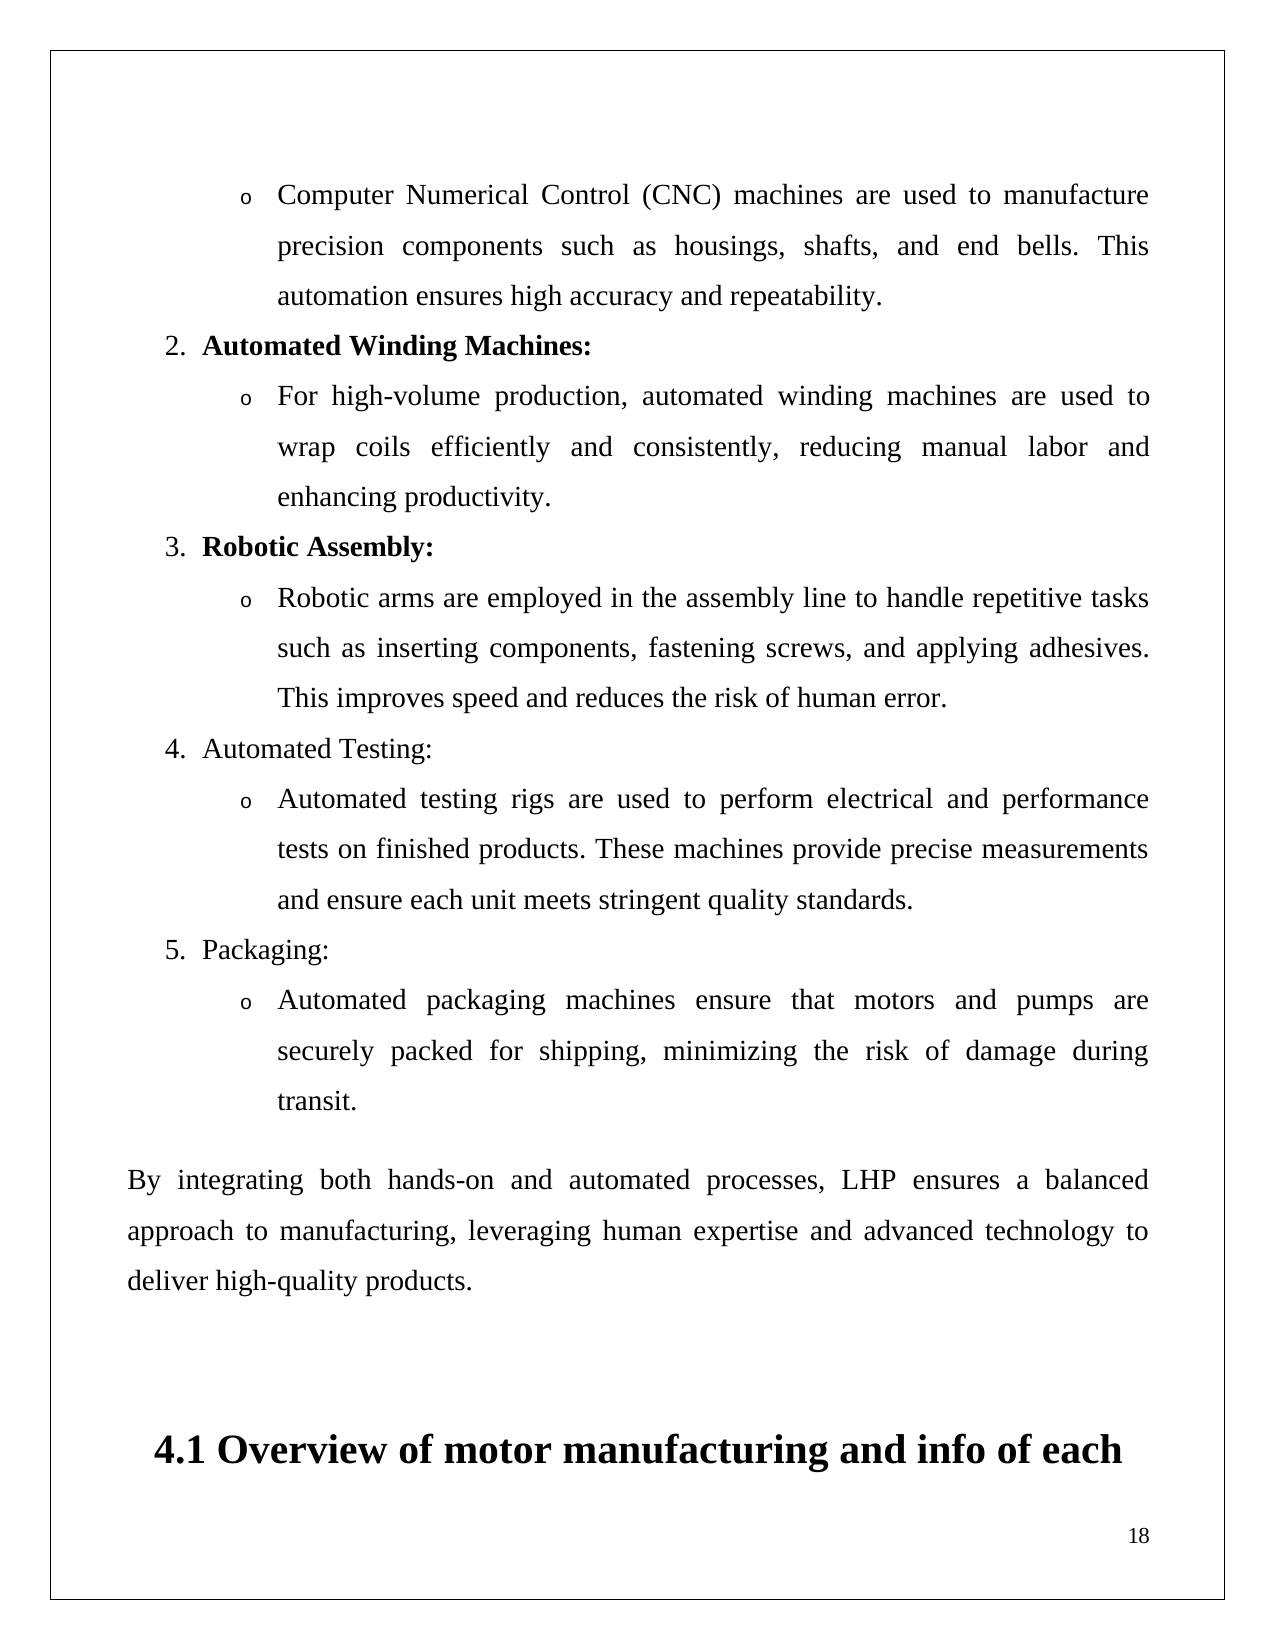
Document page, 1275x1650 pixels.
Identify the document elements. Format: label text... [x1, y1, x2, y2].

list Automated packaging machines ensure that motors and pumps are securely packed for shipping, minimizing the risk of damage during transit. [239, 982, 1149, 1117]
text By integrating both hands-on and automated processes, LHP ensures a balanced approach to manufacturing, leveraging human expertise and advanced technology to deliver high-quality products. [127, 1162, 1150, 1297]
list Automated Testing: [164, 731, 1194, 764]
list Computer Numerical Control (CNC) machines are used to manufacture precision components such as housings, shafts, and end bells. This automation ensures high accuracy and repeatability. [239, 177, 1150, 311]
subtitle Automated Winding Machines: [164, 328, 1194, 362]
list Automated testing rigs are used to perform electrical and performance tests on finished products. These machines provide precise measurements and ensure each unit meets stringent quality standards. [239, 781, 1149, 915]
list Packaging: [164, 932, 1194, 966]
subtitle Robotic Assembly: [164, 529, 1194, 563]
list For high-volume production, automated winding machines are used to wrap coils efficiently and consistently, reducing manual labor and enhancing productivity. [239, 378, 1151, 513]
list Robotic arms are employed in the assembly line to handle repetitive tasks such as inserting components, fastening screws, and applying adhesives. This improves speed and reduces the risk of human error. [239, 580, 1151, 714]
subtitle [154, 1424, 1194, 1472]
